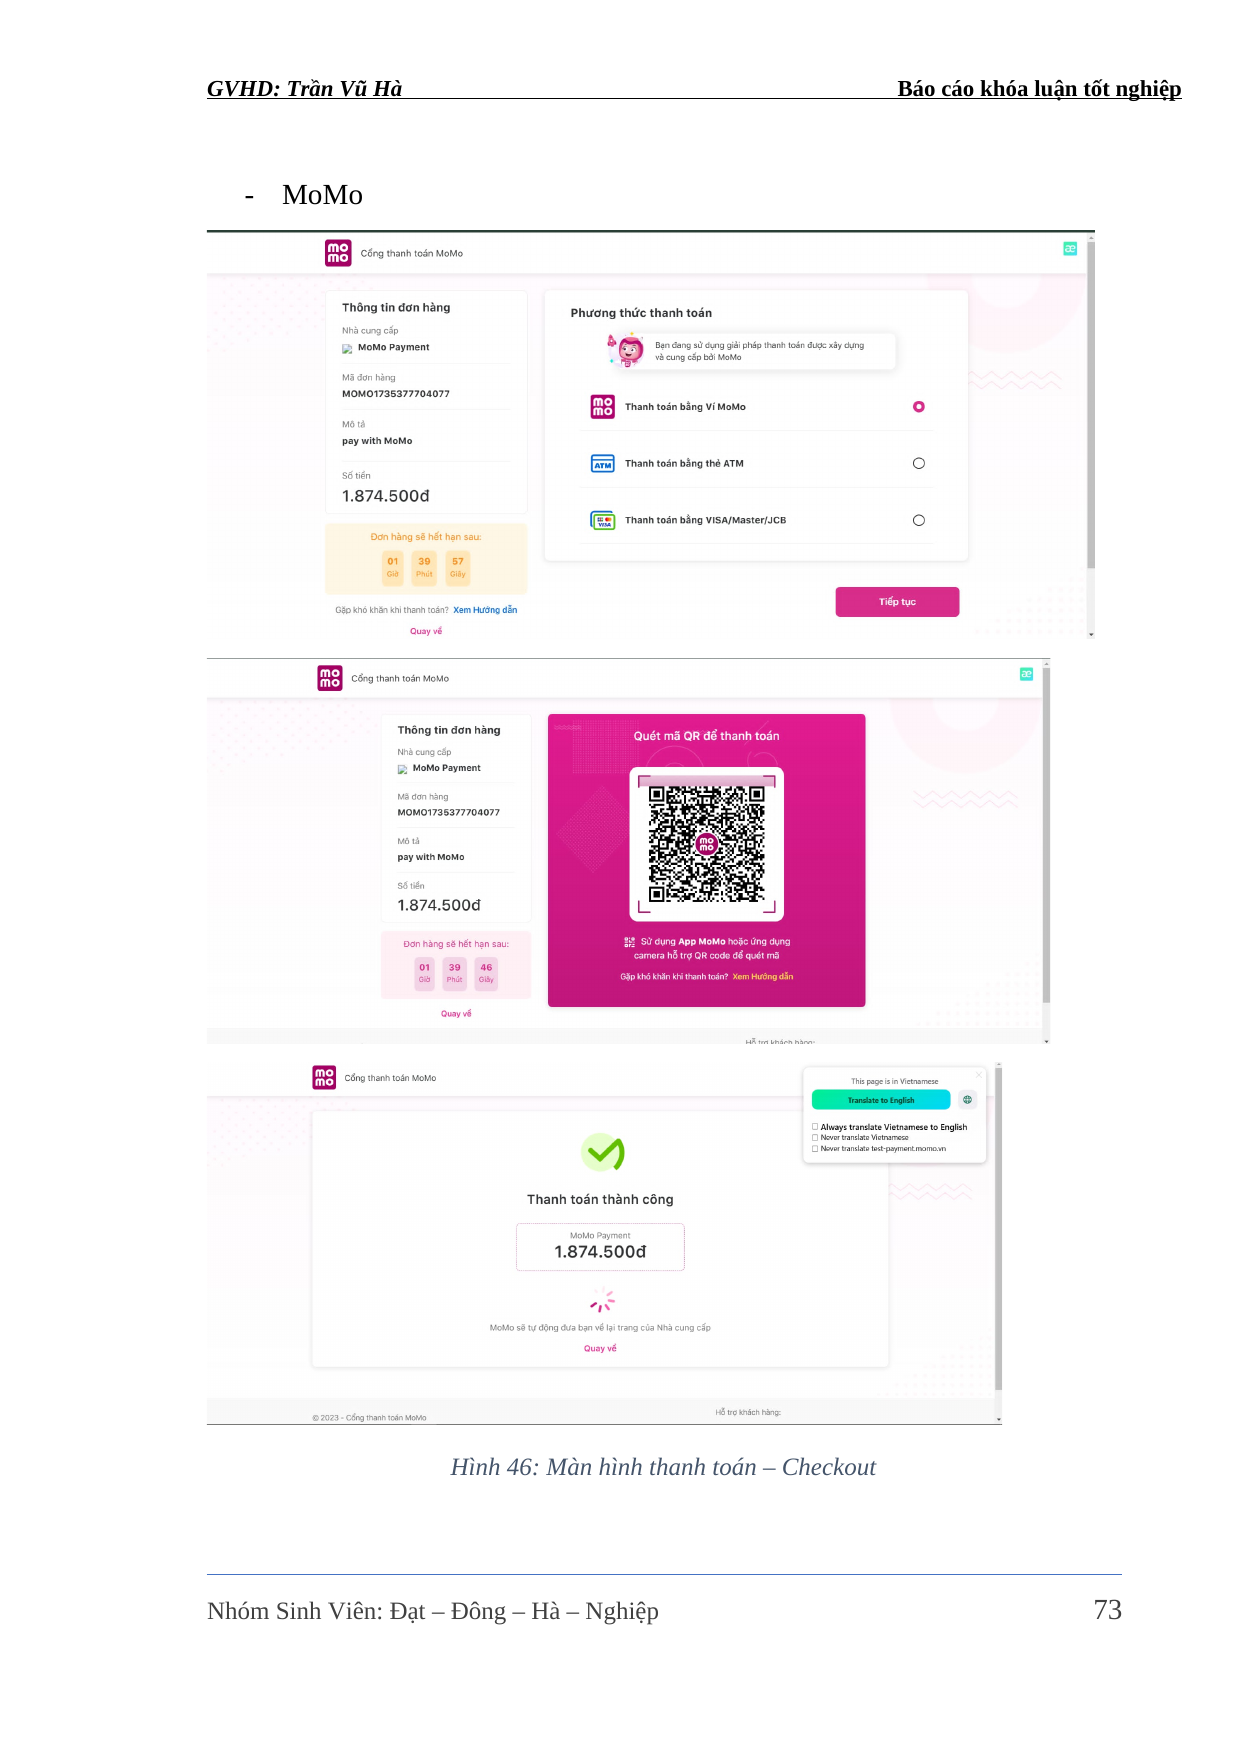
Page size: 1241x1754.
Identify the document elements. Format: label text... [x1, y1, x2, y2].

picture [206, 658, 1051, 1044]
list MoMo [244, 177, 1122, 211]
text Hình 46: Màn hình thanh toán – Checkout [207, 1452, 1122, 1481]
picture [206, 1062, 1003, 1425]
picture [206, 230, 1095, 639]
